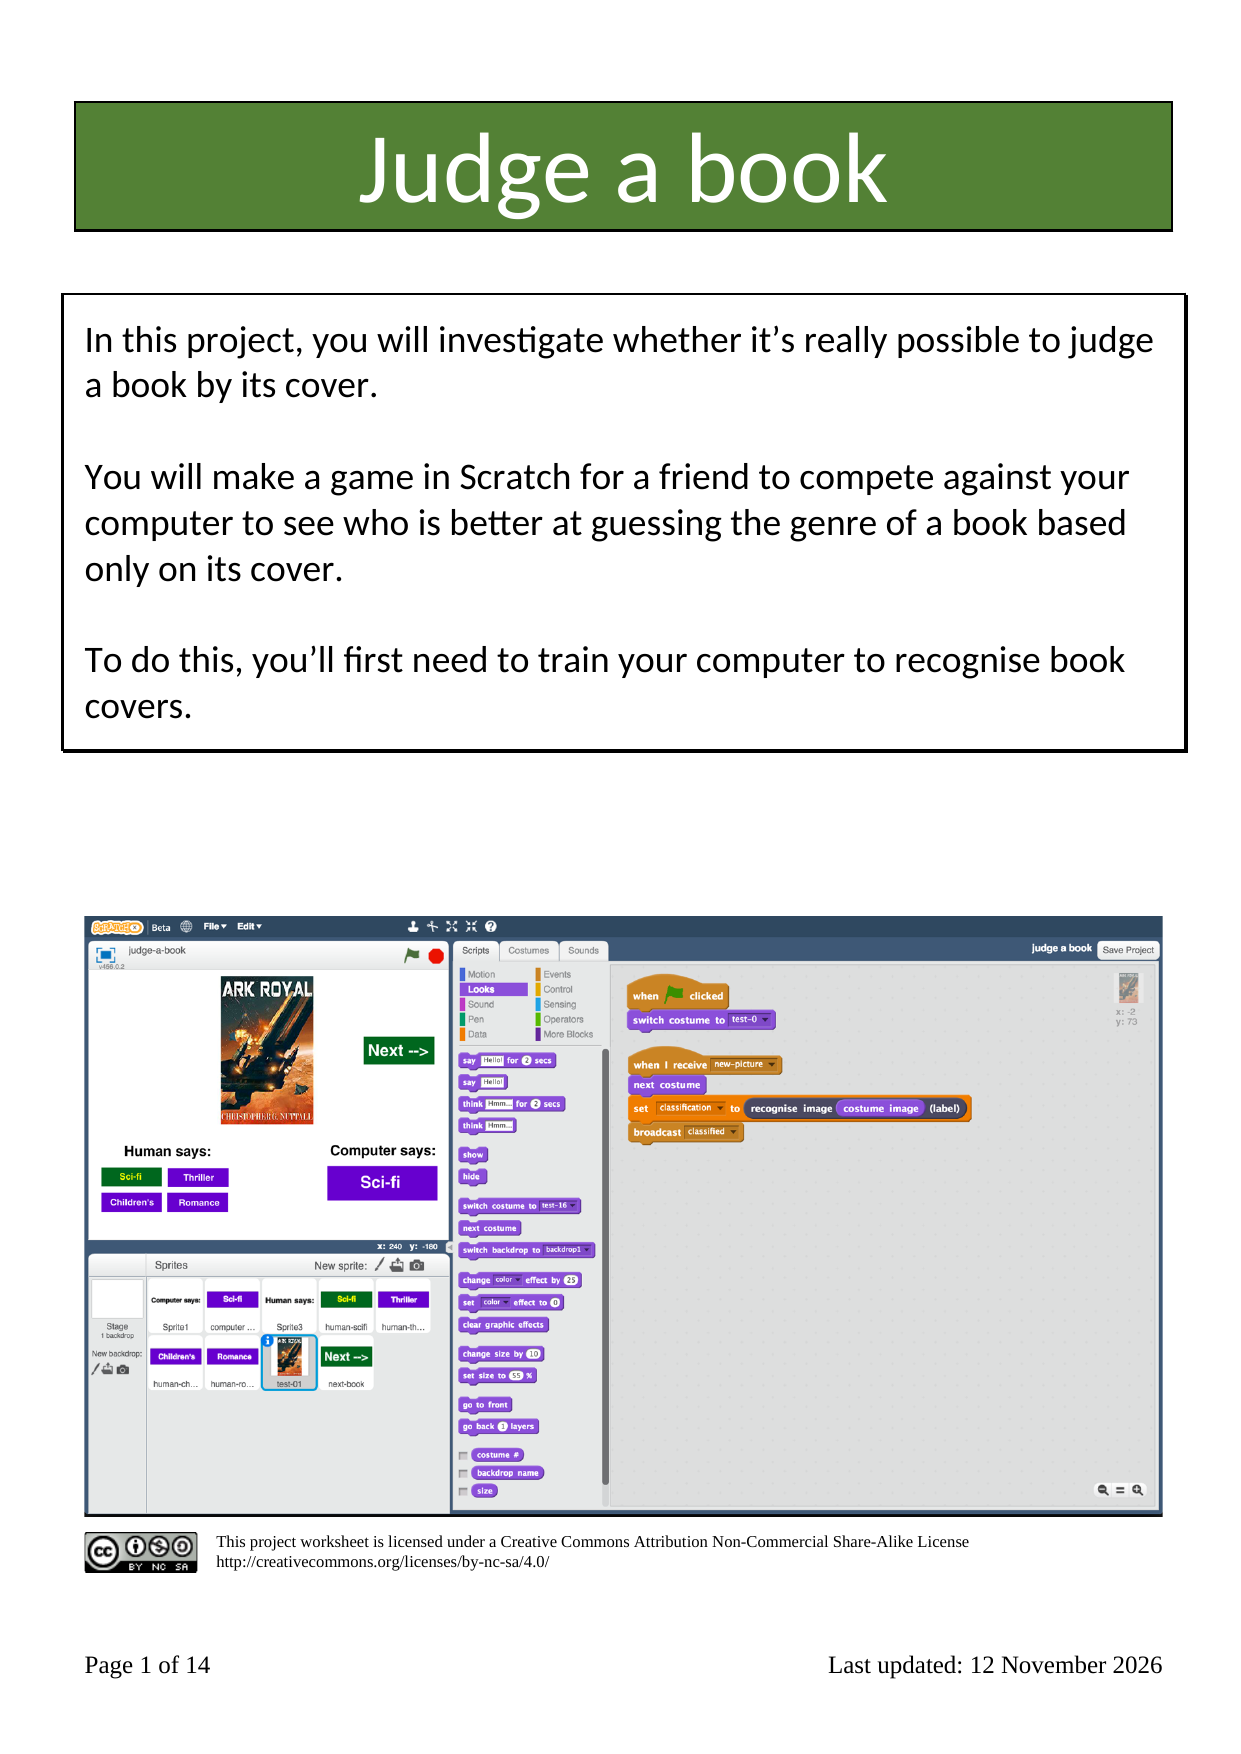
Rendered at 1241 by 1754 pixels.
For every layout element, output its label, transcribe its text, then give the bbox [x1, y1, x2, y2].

text Judge a book [76, 103, 1171, 229]
text To do this, you’ll first need to train your computer to recognise book covers. [64, 613, 1184, 749]
text http://creativecommons.org/licenses/by-nc-sa/4.0/ [198, 1551, 1163, 1571]
text You will make a game in Scratch for a friend to compete against your computer to see who is better at guessing the genre of a book based only on its cover. [84, 453, 1163, 591]
picture [84, 916, 1163, 1517]
text In this project, you will investigate whether it’s really possible to judge a book by its cover. [64, 295, 1184, 407]
text This project worksheet is licensed under a Creative Commons Attribution Non-Commercial Share-Alike License [198, 1532, 1163, 1551]
picture [84, 1532, 198, 1573]
